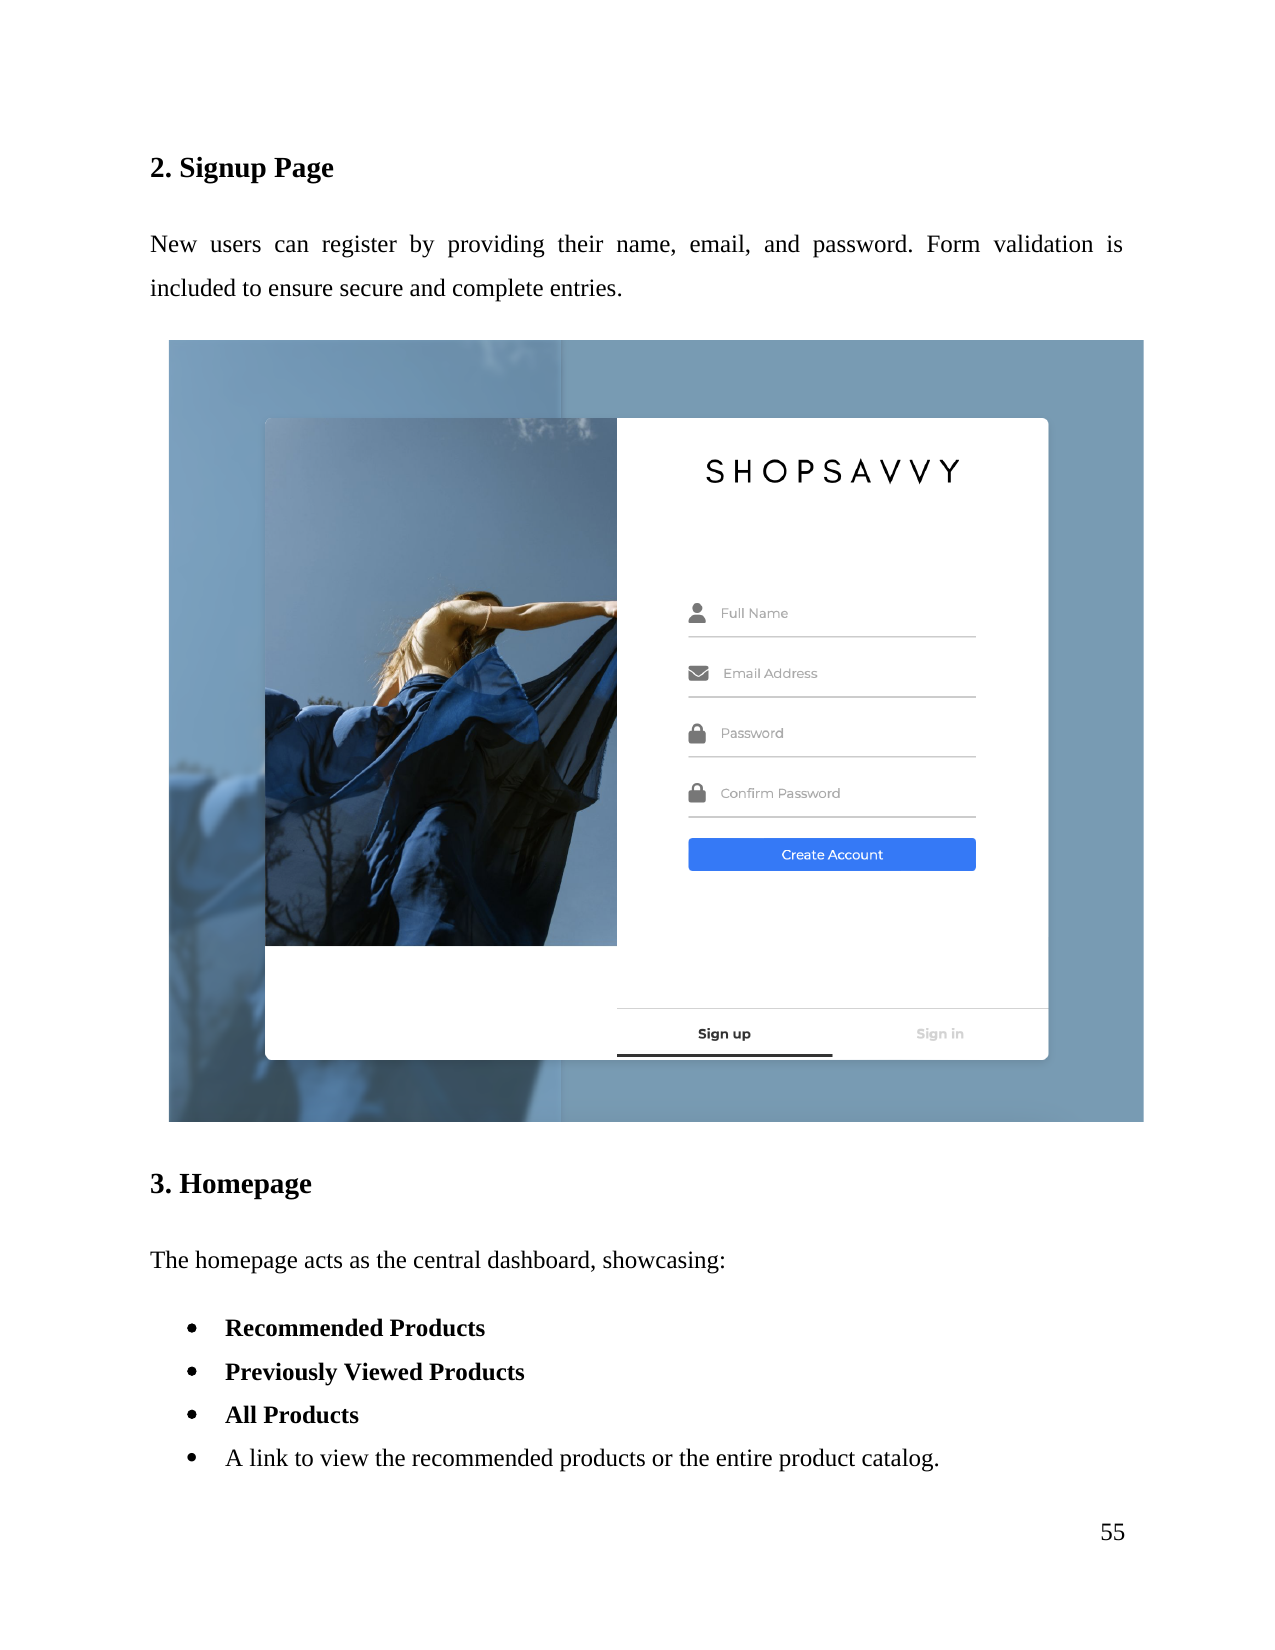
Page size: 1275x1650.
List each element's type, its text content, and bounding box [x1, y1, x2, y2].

list Recommended Products [187, 1313, 1125, 1342]
subtitle 3. Homepage [150, 1166, 1125, 1199]
text New users can register by providing their name, email, and password. Form validation is included to ensure secure and complete entries. [150, 229, 1125, 301]
subtitle 2. Signup Page [150, 150, 1125, 183]
list Previously Viewed Products [187, 1357, 1125, 1385]
text The homepage acts as the central dashboard, showcasing: [150, 1245, 1125, 1274]
list All Products [187, 1400, 1125, 1428]
list A link to view the recommended products or the entire product catalog. [187, 1443, 1125, 1472]
